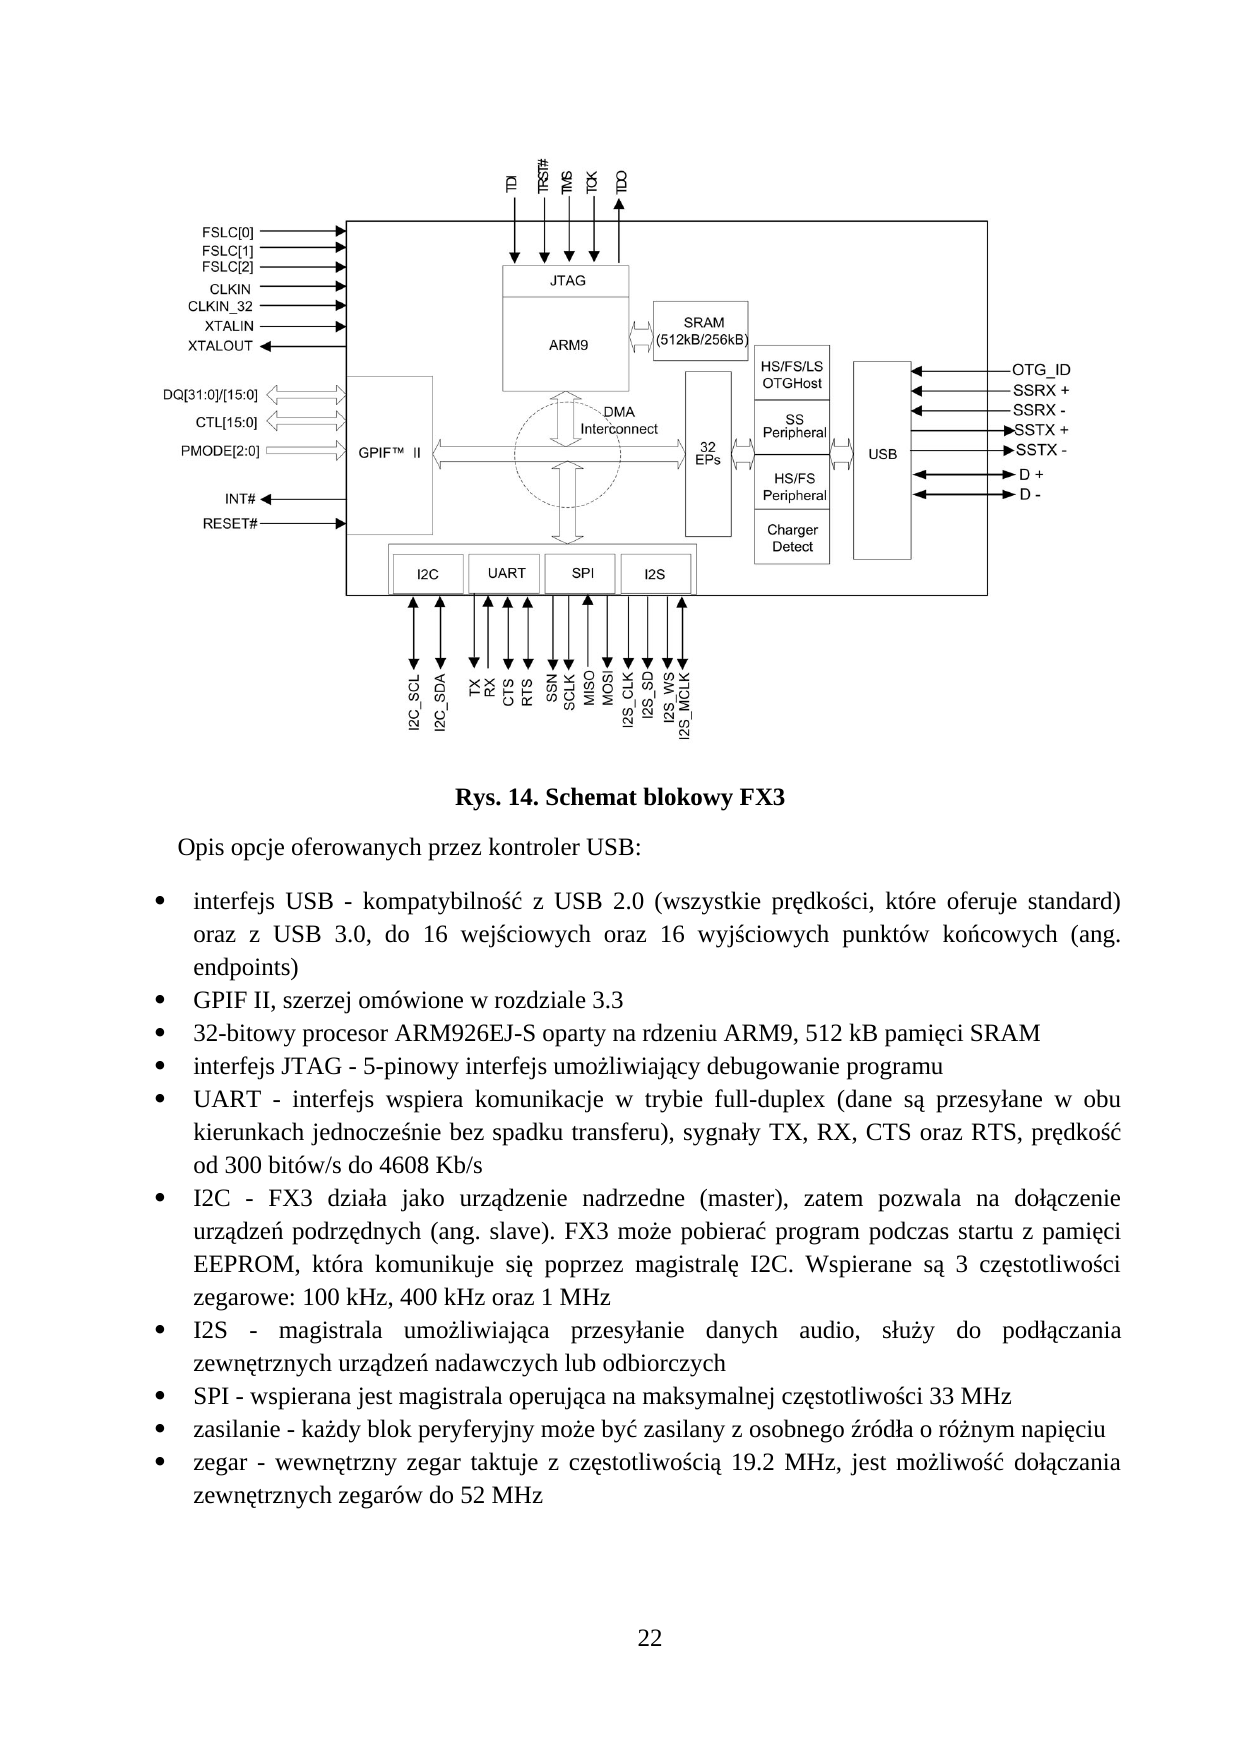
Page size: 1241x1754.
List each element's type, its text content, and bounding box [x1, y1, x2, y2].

text Opis opcje oferowanych przez kontroler USB: [118, 832, 1122, 861]
list interfejs USB - kompatybilność z USB 2.0 (wszystkie prędkości, które oferuje standard) oraz z USB 3.0, do 16 wejściowych oraz 16 wyjściowych punktów końcowych (ang. endpoints) [156, 886, 1122, 981]
list zegar - wewnętrzny zegar taktuje z częstotliwością 19.2 MHz, jest możliwość dołączania zewnętrznych zegarów do 52 MHz [156, 1447, 1122, 1509]
list GPIF II, szerzej omówione w rozdziale 3.3 [156, 985, 1122, 1014]
list zasilanie - każdy blok peryferyjny może być zasilany z osobnego źródła o różnym napięciu [156, 1414, 1122, 1443]
list SPI - wspierana jest magistrala operująca na maksymalnej częstotliwości 33 MHz [156, 1381, 1122, 1410]
picture [147, 147, 1093, 762]
list I2C - FX3 działa jako urządzenie nadrzedne (master), zatem pozwala na dołączenie urządzeń podrzędnych (ang. slave). FX3 może pobierać program podczas startu z pamięci EEPROM, która komunikuje się poprzez magistralę I2C. Wspierane są 3 częstotliwości zegarowe: 100 kHz, 400 kHz oraz 1 MHz [156, 1183, 1122, 1311]
list interfejs JTAG - 5-pinowy interfejs umożliwiający debugowanie programu [156, 1051, 1122, 1080]
list UART - interfejs wspiera komunikacje w trybie full-duplex (dane są przesyłane w obu kierunkach jednocześnie bez spadku transferu), sygnały TX, RX, CTS oraz RTS, prędkość od 300 bitów/s do 4608 Kb/s [156, 1084, 1122, 1179]
list 32-bitowy procesor ARM926EJ-S oparty na rdzeniu ARM9, 512 kB pamięci SRAM [156, 1018, 1122, 1047]
list I2S - magistrala umożliwiająca przesyłanie danych audio, służy do podłączania zewnętrznych urządzeń nadawczych lub odbiorczych [156, 1315, 1122, 1377]
